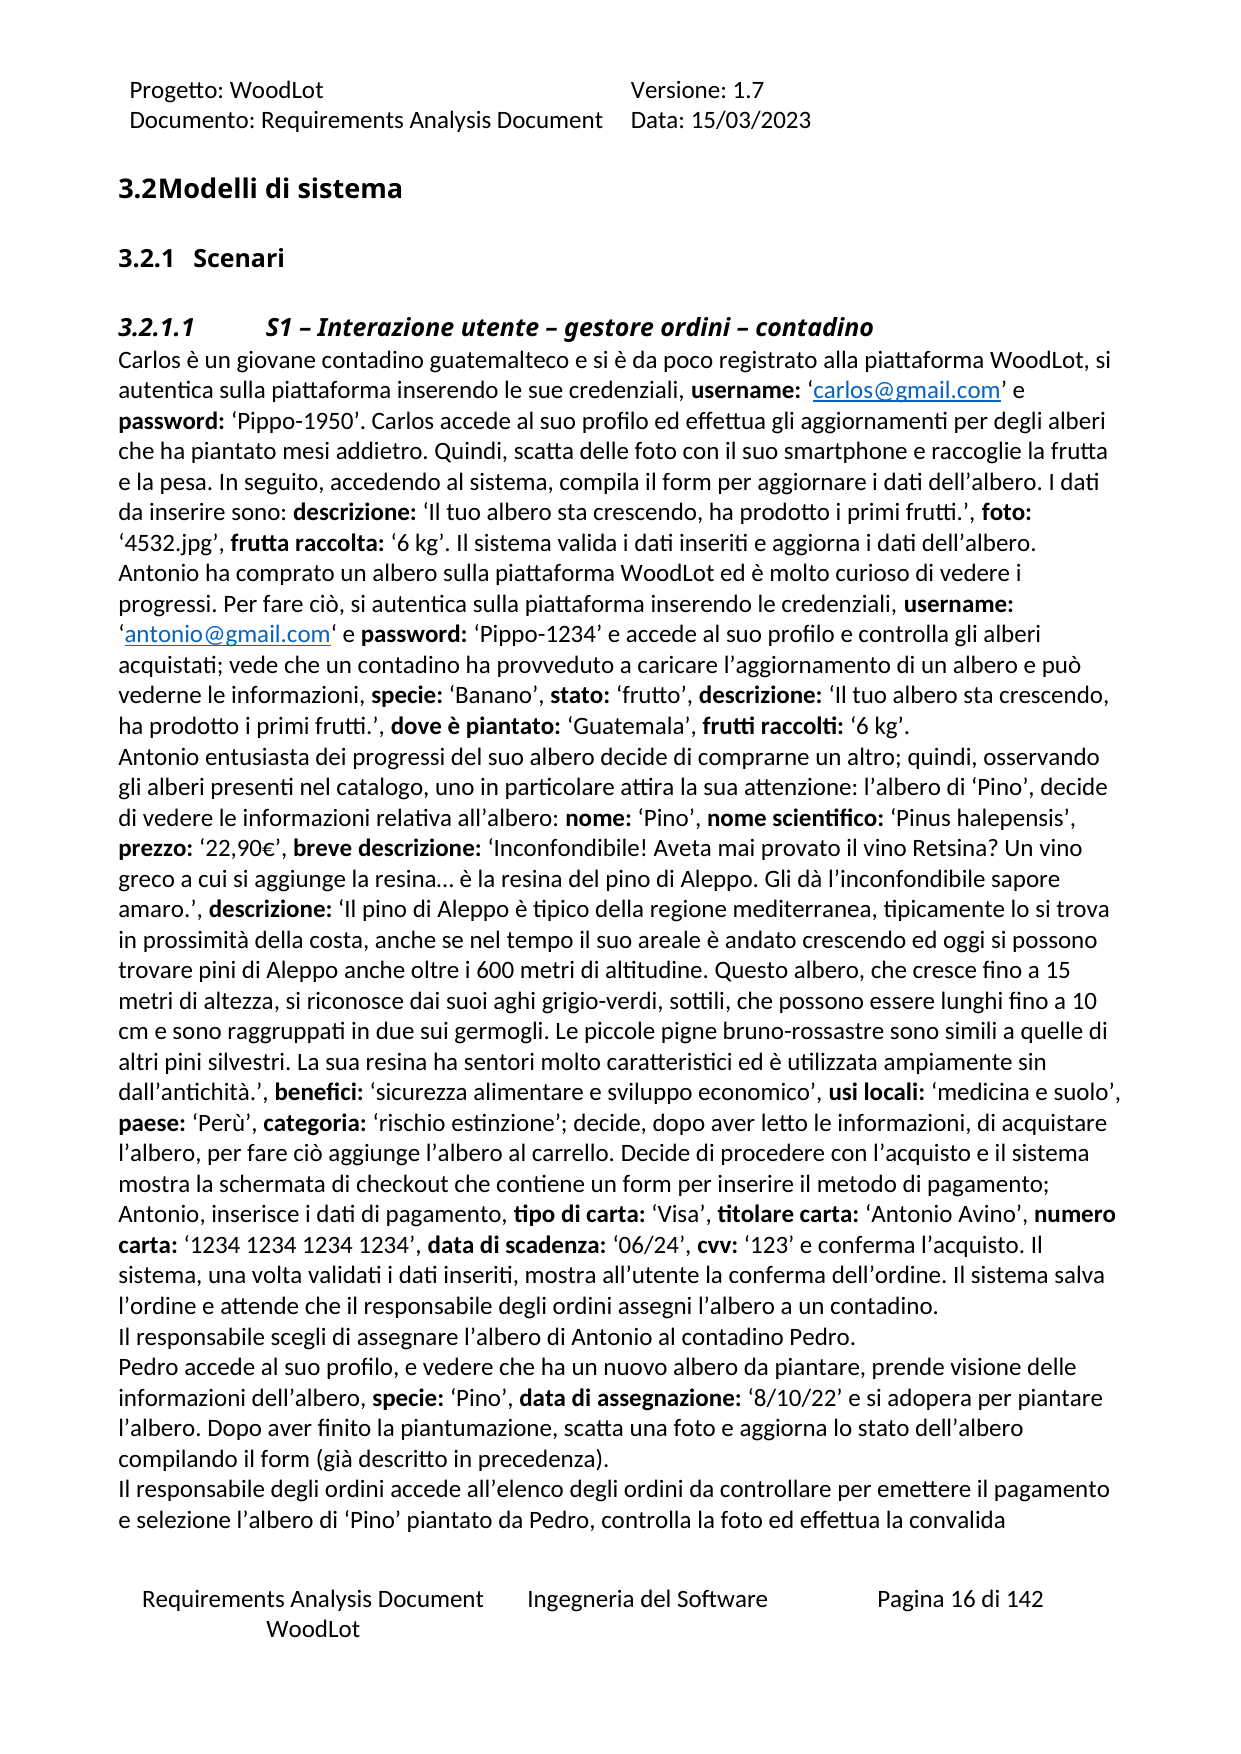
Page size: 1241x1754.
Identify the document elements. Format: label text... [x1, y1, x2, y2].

text Antonio, inserisce i dati di pagamento, tipo di carta: ‘Visa’, titolare carta: ‘Antonio Avino’, numero carta: ‘1234 1234 1234 1234’, data di scadenza: ‘06/24’, cvv: ‘123’ e conferma l’acquisto. Il sistema, una volta validati i dati inseriti, mostra all’utente la conferma dell’ordine. Il sistema salva l’ordine e attende che il responsabile degli ordini assegni l’albero a un contadino. [118, 1198, 1122, 1321]
subtitle Scenari [118, 241, 1122, 275]
subtitle Modelli di sistema [118, 169, 1122, 206]
text Il responsabile degli ordini accede all’elenco degli ordini da controllare per emettere il pagamento e selezione l’albero di ‘Pino’ piantato da Pedro, controlla la foto ed effettua la convalida [118, 1473, 1122, 1534]
text Antonio ha comprato un albero sulla piattaforma WoodLot ed è molto curioso di vedere i progressi. Per fare ciò, si autentica sulla piattaforma inserendo le credenziali, username: ‘antonio@gmail.com‘ e password: ‘Pippo-1234’ e accede al suo profilo e controlla gli alberi acquistati; vede che un contadino ha provveduto a caricare l’aggiornamento di un albero e può vederne le informazioni, specie: ‘Banano’, stato: ‘frutto’, descrizione: ‘Il tuo albero sta crescendo, ha prodotto i primi frutti.’, dove è piantato: ‘Guatemala’, frutti raccolti: ‘6 kg’. [118, 558, 1122, 741]
list Carlos è un giovane contadino guatemalteco e si è da poco registrato alla piattaforma WoodLot, si autentica sulla piattaforma inserendo le sue credenziali, username: ‘carlos@gmail.com’ e password: ‘Pippo-1950’. Carlos accede al suo profilo ed effettua gli aggiornamenti per degli alberi che ha piantato mesi addietro. Quindi, scatta delle foto con il suo smartphone e raccoglie la frutta e la pesa. In seguito, accedendo al sistema, compila il form per aggiornare i dati dell’albero. I dati da inserire sono: descrizione: ‘Il tuo albero sta crescendo, ha prodotto i primi frutti.’, foto: ‘4532.jpg’, frutta raccolta: ‘6 kg’. Il sistema valida i dati inseriti e aggiorna i dati dell’albero. [118, 344, 1122, 558]
subtitle S1 – Interazione utente – gestore ordini – contadino [118, 310, 1122, 344]
text Antonio entusiasta dei progressi del suo albero decide di comprarne un altro; quindi, osservando gli alberi presenti nel catalogo, uno in particolare attira la sua attenzione: l’albero di ‘Pino’, decide di vedere le informazioni relativa all’albero: nome: ‘Pino’, nome scientifico: ‘Pinus halepensis’, prezzo: ‘22,90€’, breve descrizione: ‘Inconfondibile! Aveta mai provato il vino Retsina? Un vino greco a cui si aggiunge la resina… è la resina del pino di Aleppo. Gli dà l’inconfondibile sapore amaro.’, descrizione: ‘Il pino di Aleppo è tipico della regione mediterranea, tipicamente lo si trova in prossimità della costa, anche se nel tempo il suo areale è andato crescendo ed oggi si possono trovare pini di Aleppo anche oltre i 600 metri di altitudine. Questo albero, che cresce fino a 15 metri di altezza, si riconosce dai suoi aghi grigio-verdi, sottili, che possono essere lunghi fino a 10 cm e sono raggruppati in due sui germogli. Le piccole pigne bruno-rossastre sono simili a quelle di altri pini silvestri. La sua resina ha sentori molto caratteristici ed è utilizzata ampiamente sin dall’antichità.’, benefici: ‘sicurezza alimentare e sviluppo economico’, usi locali: ‘medicina e suolo’, paese: ‘Perù’, categoria: ‘rischio estinzione’; decide, dopo aver letto le informazioni, di acquistare l’albero, per fare ciò aggiunge l’albero al carrello. Decide di procedere con l’acquisto e il sistema mostra la schermata di checkout che contiene un form per inserire il metodo di pagamento; [118, 741, 1122, 1198]
text Il responsabile scegli di assegnare l’albero di Antonio al contadino Pedro. [118, 1321, 1122, 1351]
text Pedro accede al suo profilo, e vedere che ha un nuovo albero da piantare, prende visione delle informazioni dell’albero, specie: ‘Pino’, data di assegnazione: ‘8/10/22’ e si adopera per piantare l’albero. Dopo aver finito la piantumazione, scatta una foto e aggiorna lo stato dell’albero compilando il form (già descritto in precedenza). [118, 1351, 1122, 1473]
